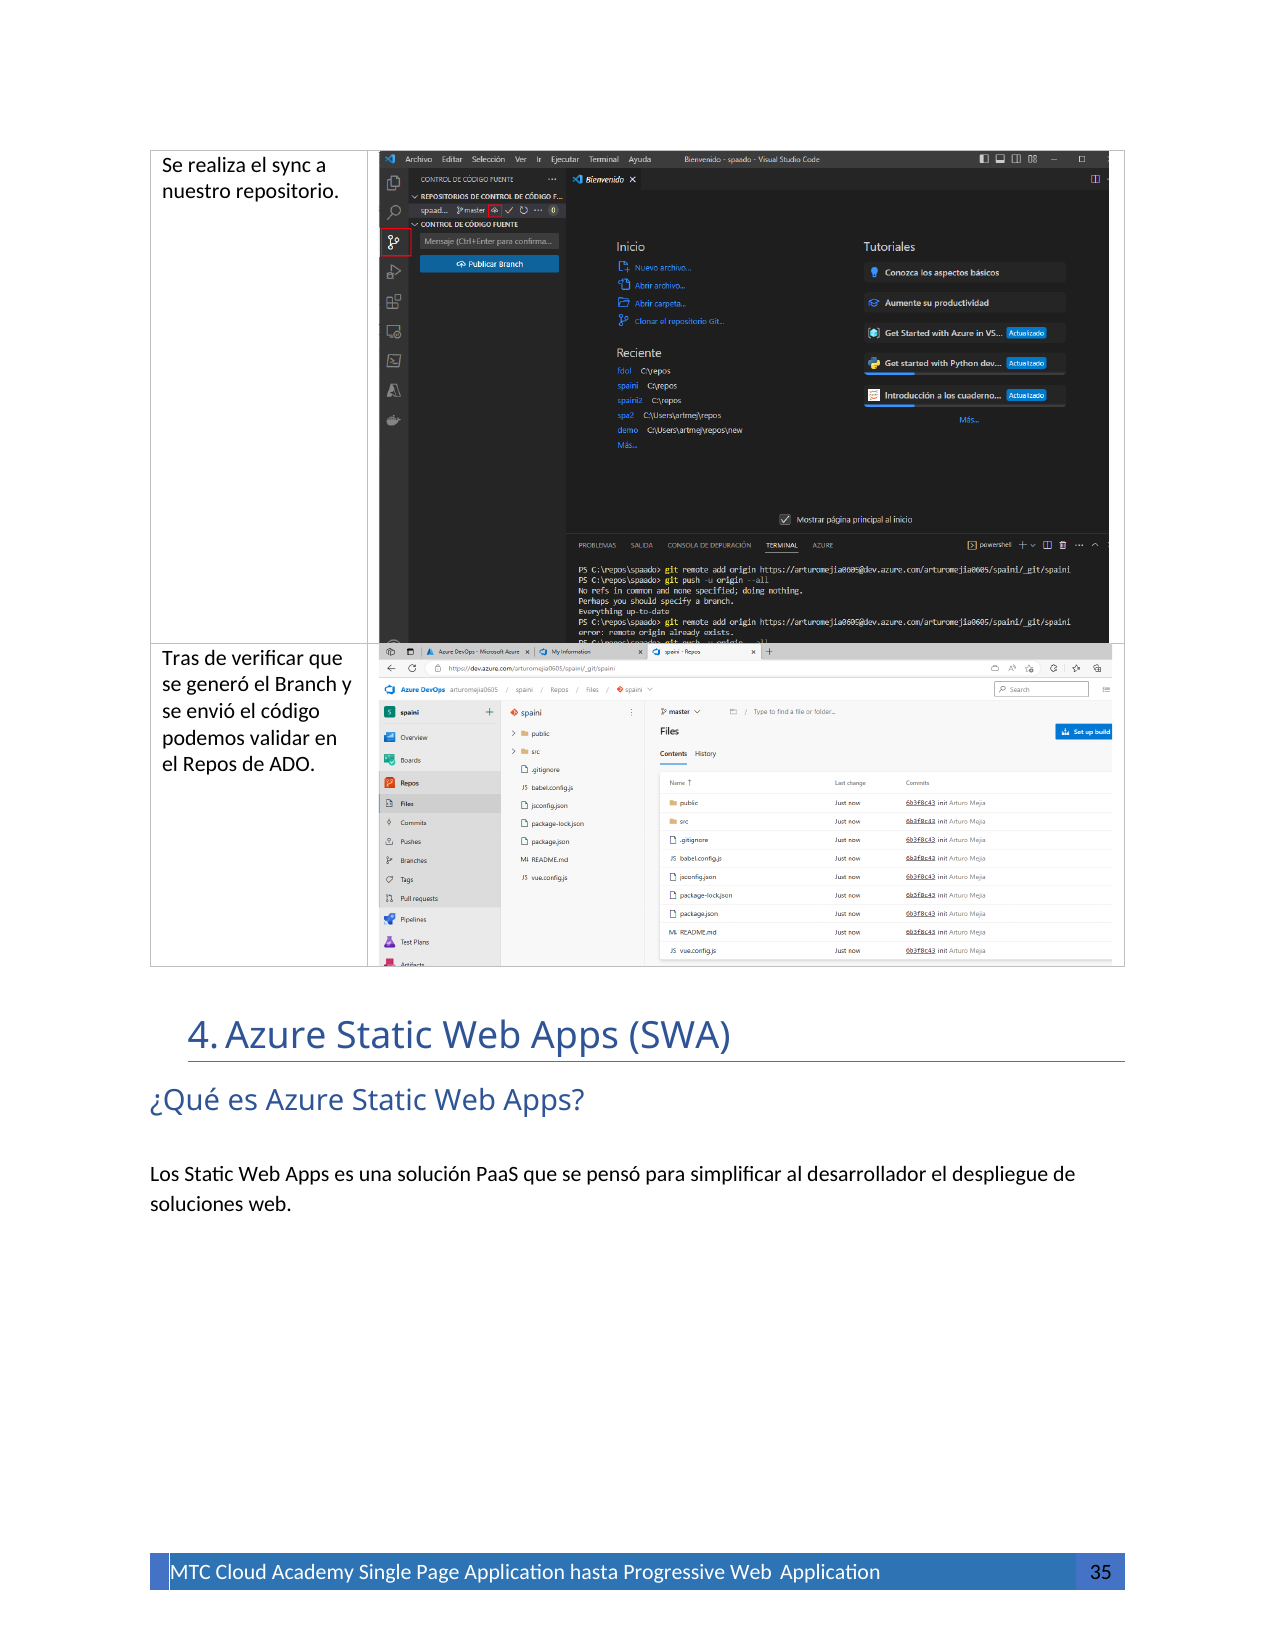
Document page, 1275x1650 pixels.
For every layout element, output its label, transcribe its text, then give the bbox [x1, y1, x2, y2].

table_cell Se realiza el sync a nuestro repositorio. [151, 151, 367, 643]
table_cell [368, 644, 378, 966]
subtitle Azure Static Web Apps (SWA) [187, 1008, 1125, 1062]
table_cell [368, 151, 378, 643]
subtitle ¿Qué es Azure Static Web Apps? [150, 1079, 1125, 1119]
table_cell [1113, 644, 1124, 966]
text Los Static Web Apps es una solución PaaS que se pensó para simplificar al desarrollador el despliegue de soluciones web. [150, 1161, 1125, 1216]
table_cell [1109, 151, 1124, 643]
picture [378, 151, 1113, 966]
table_cell Tras de verificar que se generó el Branch y se envió el código podemos validar en el Repos de ADO. [151, 644, 367, 966]
